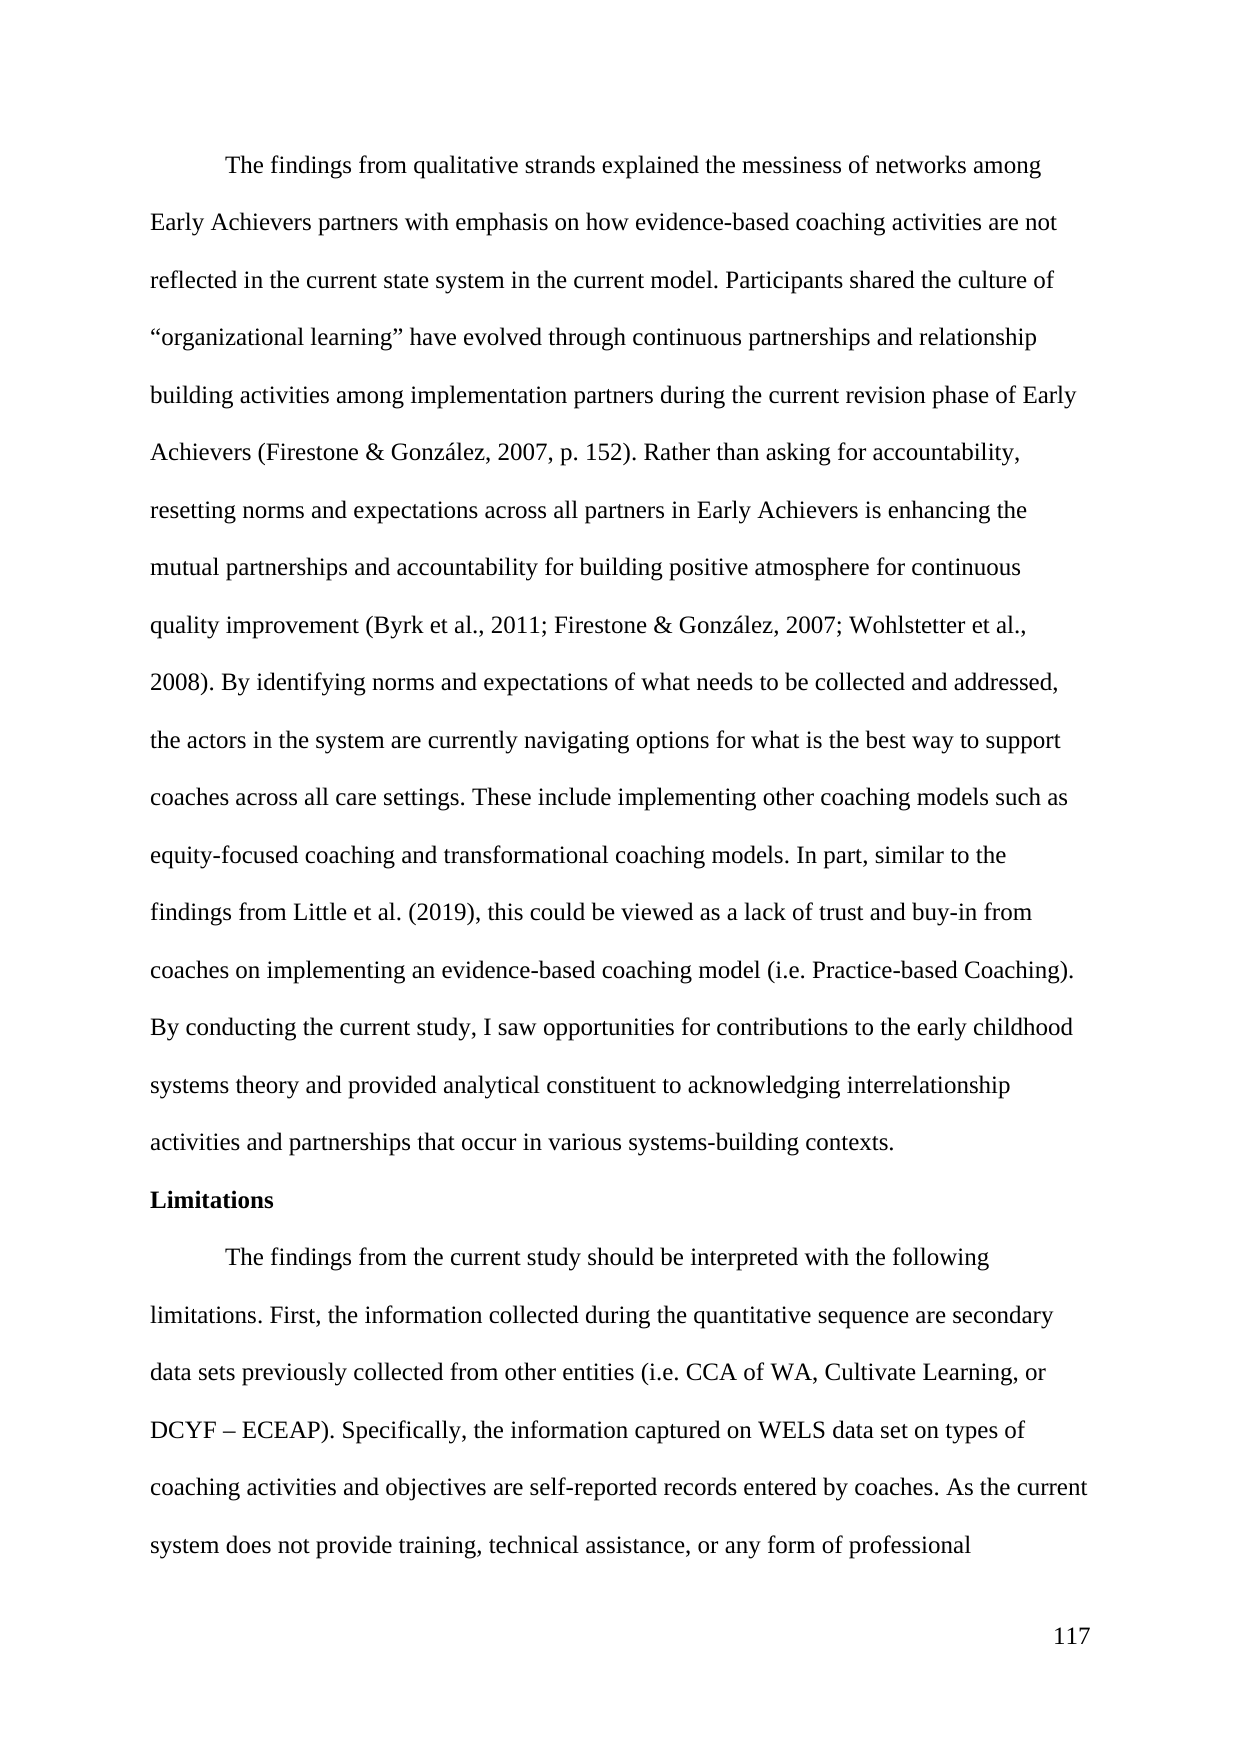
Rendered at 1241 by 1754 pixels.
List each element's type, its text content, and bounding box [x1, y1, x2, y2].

text Limitations [150, 1185, 1090, 1214]
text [150, 1242, 1090, 1559]
text The findings from qualitative strands explained the messiness of networks among Early Achievers partners with emphasis on how evidence-based coaching activities are not reflected in the current state system in the current model. Participants shared the culture of “organizational learning” have evolved through continuous partnerships and relationship building activities among implementation partners during the current revision phase of Early Achievers (Firestone & González, 2007, p. 152). Rather than asking for accountability, resetting norms and expectations across all partners in Early Achievers is enhancing the mutual partnerships and accountability for building positive atmosphere for continuous quality improvement (Byrk et al., 2011; Firestone & González, 2007; Wohlstetter et al., 2008). By identifying norms and expectations of what needs to be collected and addressed, the actors in the system are currently navigating options for what is the best way to support coaches across all care settings. These include implementing other coaching models such as equity-focused coaching and transformational coaching models. In part, similar to the findings from Little et al. (2019), this could be viewed as a lack of trust and buy-in from coaches on implementing an evidence-based coaching model (i.e. Practice-based Coaching). By conducting the current study, I saw opportunities for contributions to the early childhood systems theory and provided analytical constituent to acknowledging interrelationship activities and partnerships that occur in various systems-building contexts. [150, 150, 1090, 1156]
